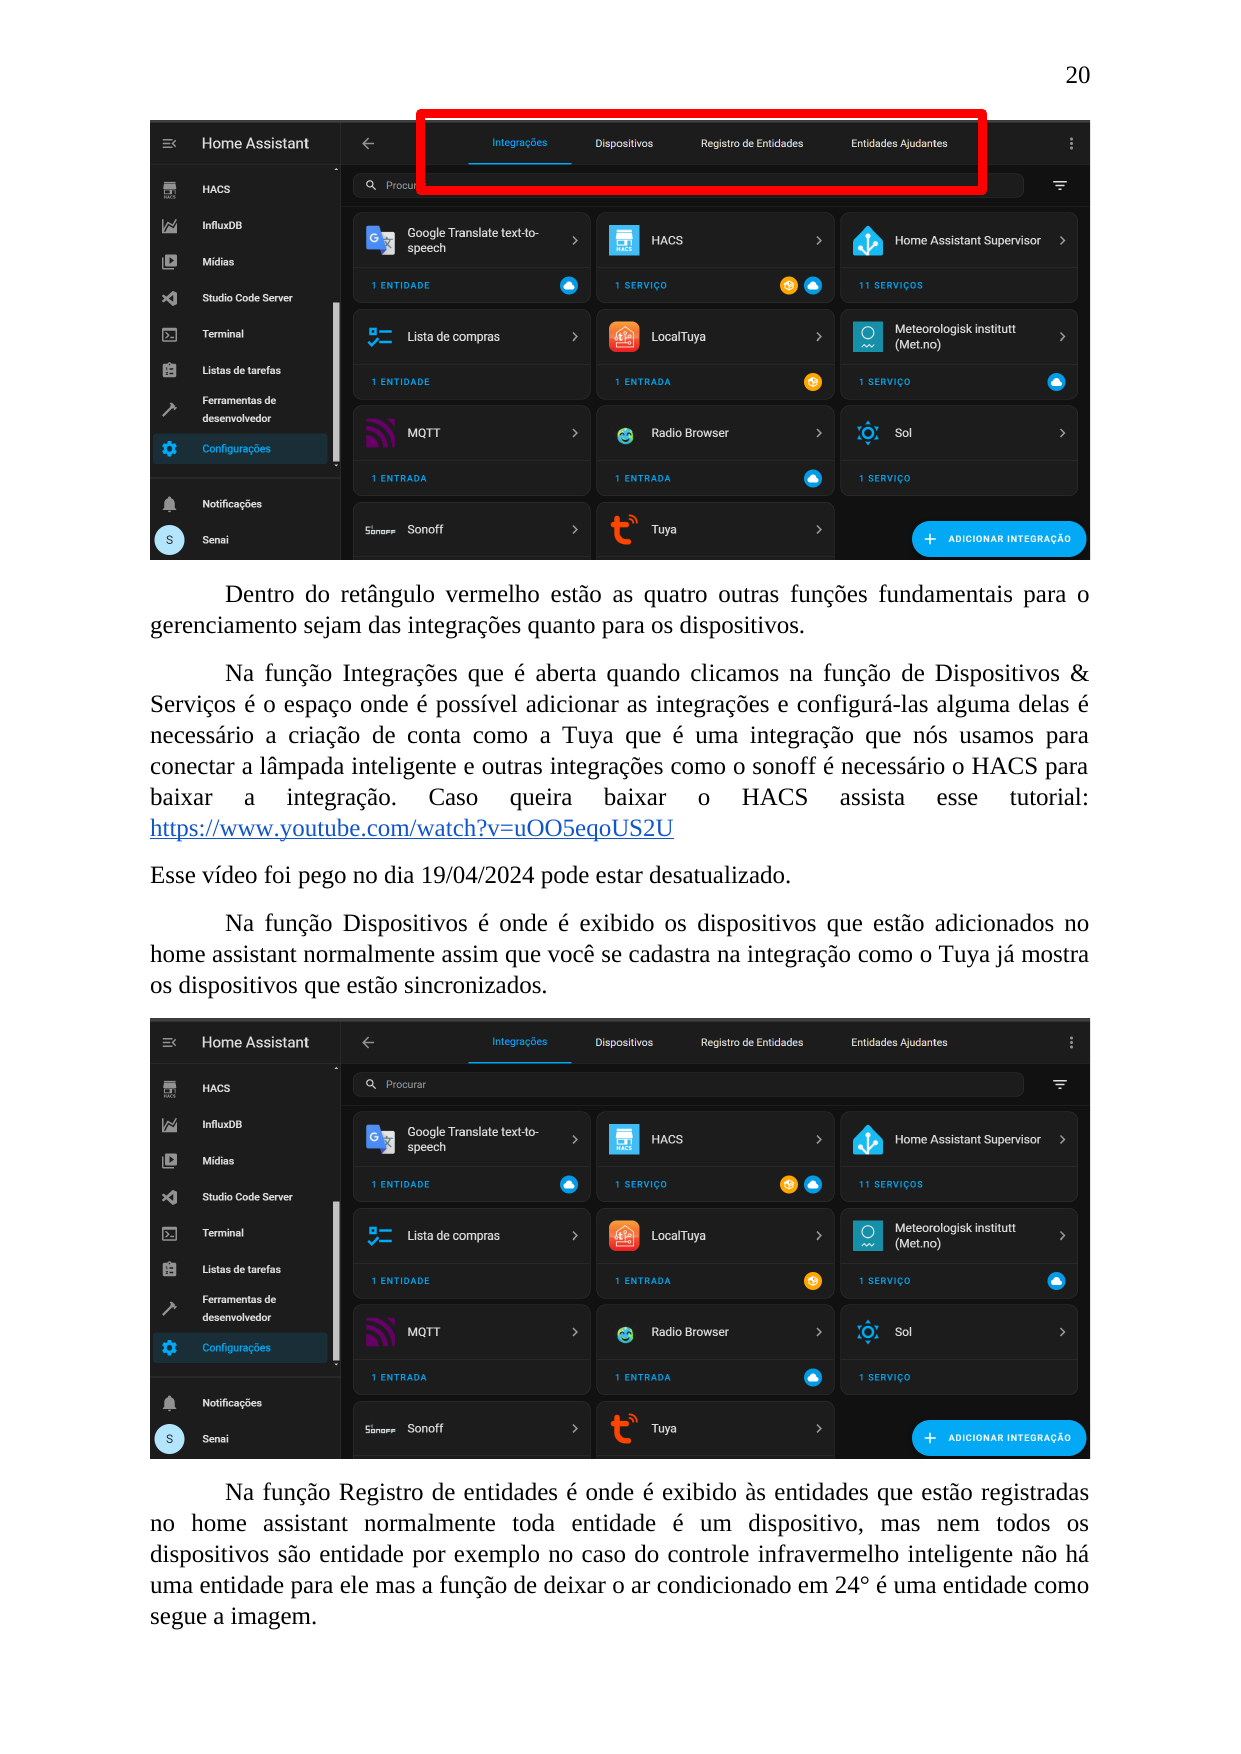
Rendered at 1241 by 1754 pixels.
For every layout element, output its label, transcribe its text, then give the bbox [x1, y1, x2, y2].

text Na função Integrações que é aberta quando clicamos na função de Dispositivos & Serviços é o espaço onde é possível adicionar as integrações e configurá-las alguma delas é necessário a criação de conta como a Tuya que é uma integração que nós usamos para conectar a lâmpada inteligente e outras integrações como o sonoff é necessário o HACS para baixar a integração. Caso queira baixar o HACS assista esse tutorial: https://www.youtube.com/watch?v=uOO5eqoUS2U [150, 658, 1090, 842]
picture [150, 120, 1091, 560]
text Esse vídeo foi pego no dia 19/04/2024 pode estar desatualizado. [150, 861, 1090, 889]
text Dentro do retângulo vermelho estão as quatro outras funções fundamentais para o gerenciamento sejam das integrações quanto para os dispositivos. [150, 579, 1090, 639]
text Na função Dispositivos é onde é exibido os dispositivos que estão adicionados no home assistant normalmente assim que você se cadastra na integração como o Tuya já mostra os dispositivos que estão sincronizados. [150, 908, 1090, 999]
picture [425, 120, 978, 186]
text Na função Registro de entidades é onde é exibido às entidades que estão registradas no home assistant normalmente toda entidade é um dispositivo, mas nem todos os dispositivos são entidade por exemplo no caso do controle infravermelho inteligente não há uma entidade para ele mas a função de deixar o ar condicionado em 24° é uma entidade como segue a imagem. [150, 1477, 1090, 1630]
picture [150, 1018, 1091, 1459]
